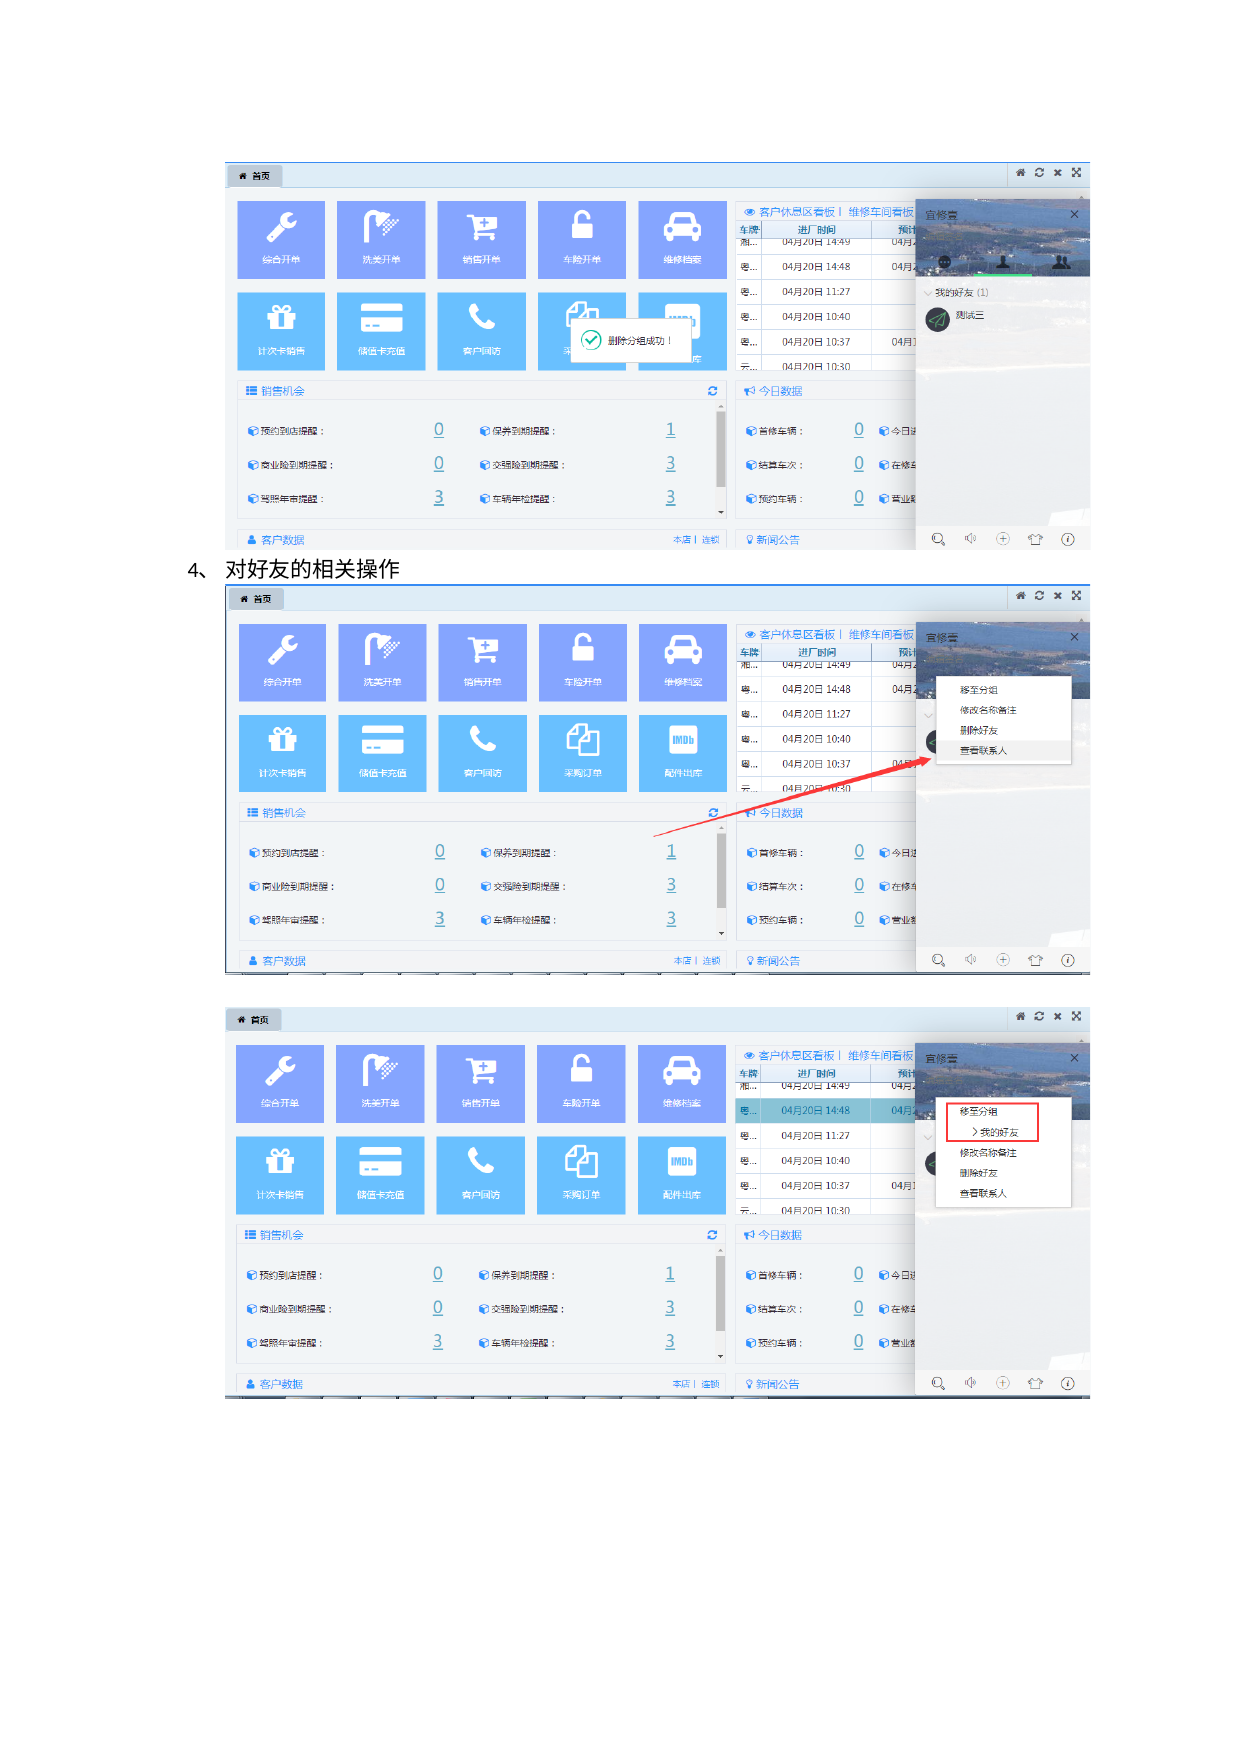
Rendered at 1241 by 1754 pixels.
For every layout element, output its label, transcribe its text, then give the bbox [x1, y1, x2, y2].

picture [225, 162, 1091, 550]
picture [225, 584, 1091, 975]
list 对好友的相关操作 [187, 552, 1053, 584]
picture [225, 1007, 1091, 1399]
